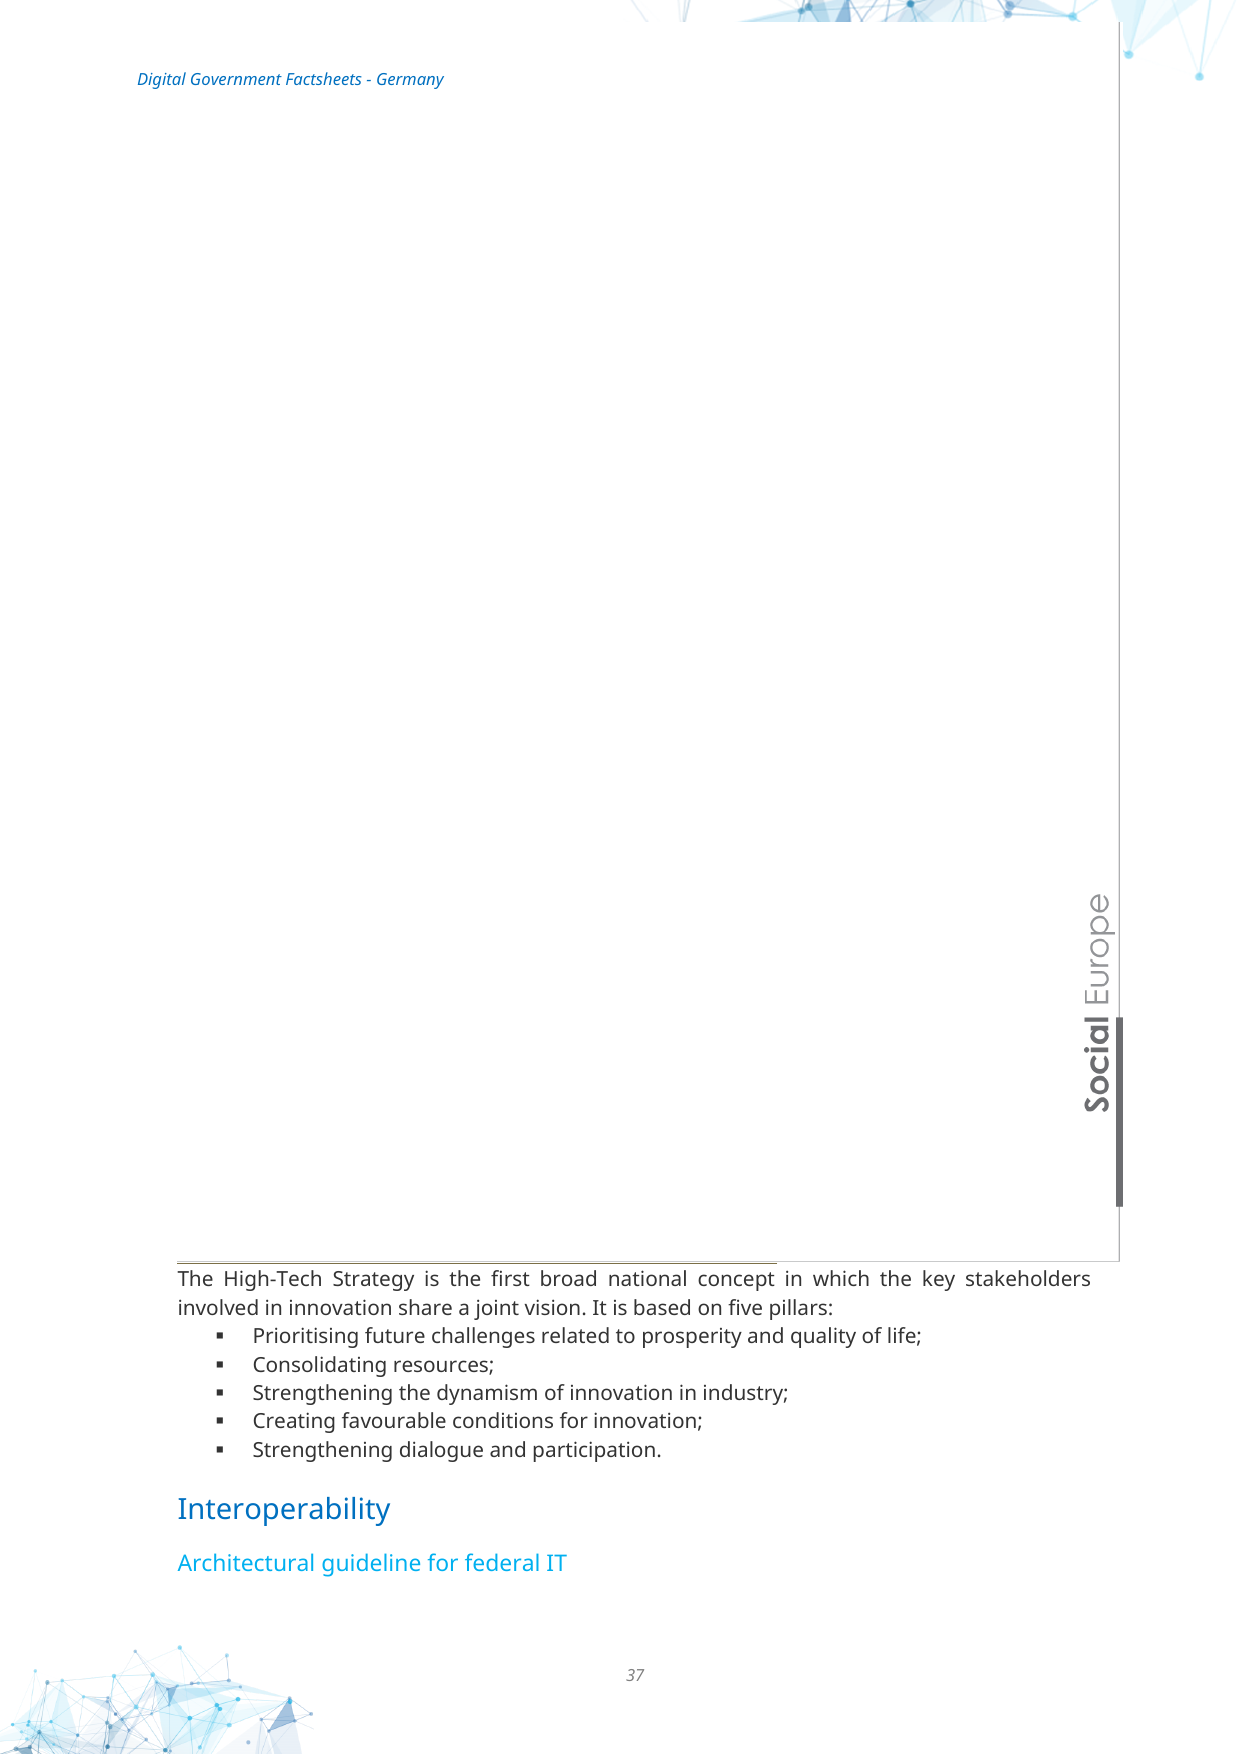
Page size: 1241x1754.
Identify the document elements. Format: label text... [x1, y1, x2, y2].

text The High-Tech Strategy is the first broad national concept in which the key stakeholders involved in innovation share a joint vision. It is based on five pillars: [177, 1264, 1092, 1321]
list Prioritising future challenges related to prosperity and quality of life; [215, 1321, 1092, 1350]
list Consolidating resources; [215, 1350, 1092, 1378]
list Strengthening dialogue and participation. [215, 1435, 1092, 1463]
list Strengthening the dynamism of innovation in industry; [215, 1378, 1092, 1407]
picture [177, 22, 1123, 1262]
list Creating favourable conditions for innovation; [215, 1407, 1092, 1435]
subtitle Architectural guideline for federal IT [177, 1547, 1092, 1578]
subtitle Interoperability [177, 1488, 1092, 1528]
